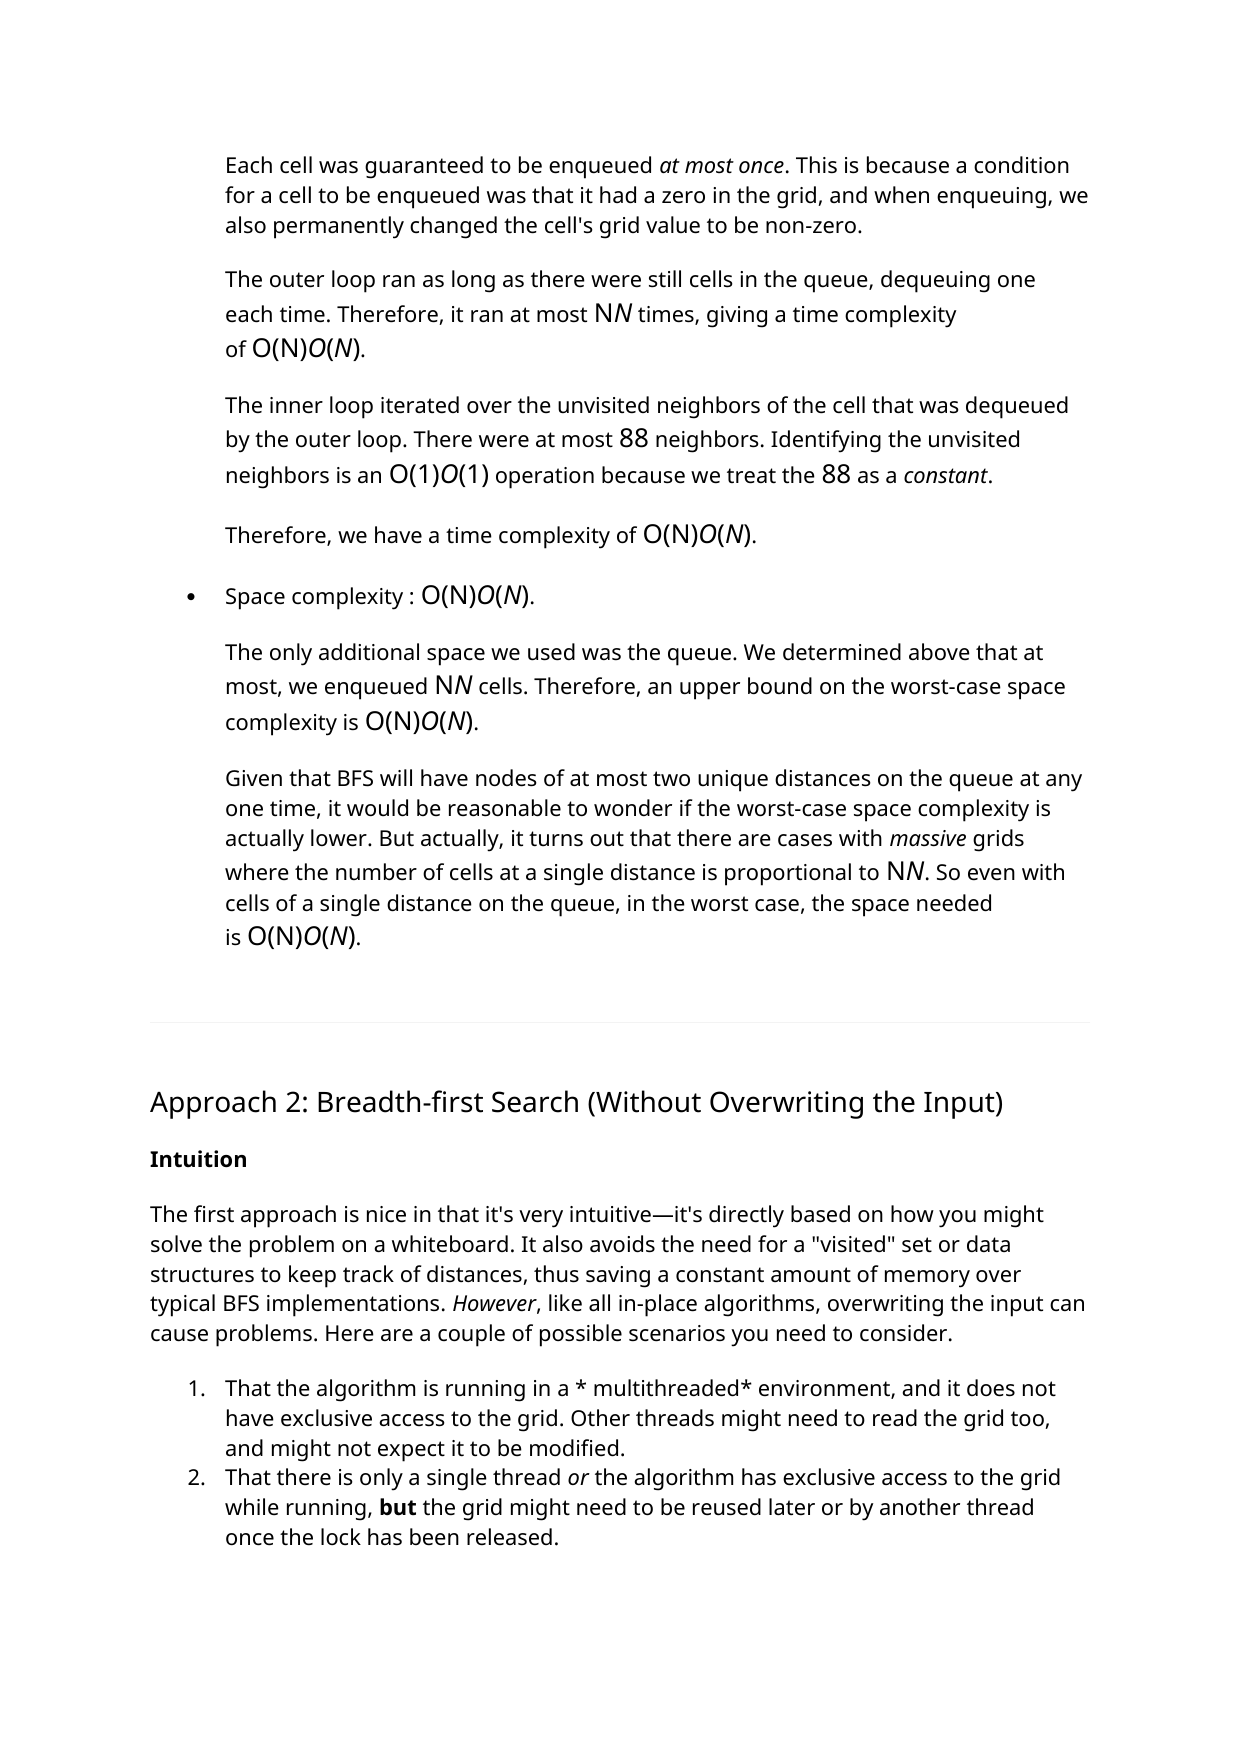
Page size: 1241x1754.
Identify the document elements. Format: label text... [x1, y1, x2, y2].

text The first approach is nice in that it's very intuitive—it's directly based on how you might solve the problem on a whiteboard. It also avoids the need for a "visited" set or data structures to keep track of distances, thus saving a constant amount of memory over typical BFS implementations. However, like all in-place algorithms, overwriting the input can cause problems. Here are a couple of possible scenarios you need to consider. [150, 1199, 1090, 1348]
text The inner loop iterated over the unvisited neighbors of the cell that was dequeued by the outer loop. There were at most 88 neighbors. Identifying the unvisited neighbors is an O(1)O(1) operation because we treat the 88 as a constant. [225, 390, 1090, 491]
text The only additional space we used was the queue. We determined above that at most, we enqueued NN cells. Therefore, an upper bound on the worst-case space complexity is O(N)O(N). [225, 637, 1090, 738]
list That the algorithm is running in a * multithreaded* environment, and it does not have exclusive access to the grid. Other threads might need to read the grid too, and might not expect it to be modified. [187, 1373, 1090, 1462]
text The outer loop ran as long as there were still cells in the queue, dequeuing one each time. Therefore, it ran at most NN times, giving a time complexity of O(N)O(N). [225, 264, 1090, 365]
text Therefore, we have a time complexity of O(N)O(N). [225, 516, 1090, 552]
text Given that BFS will have nodes of at most two unique distances on the queue at any one time, it would be reasonable to wonder if the worst-case space complexity is actually lower. But actually, it turns out that there are cases with massive grids where the number of cells at a single distance is proportional to NN. So even with cells of a single distance on the queue, in the worst case, the space needed is O(N)O(N). [225, 763, 1090, 953]
list That there is only a single thread or the algorithm has exclusive access to the grid while running, but the grid might need to be reused later or by another thread once the lock has been released. [187, 1462, 1090, 1552]
text Intuition [150, 1144, 1090, 1174]
subtitle Approach 2: Breadth-first Search (Without Overwriting the Input) [150, 1082, 1090, 1121]
text Each cell was guaranteed to be enqueued at most once. This is because a condition for a cell to be enqueued was that it had a zero in the grid, and when enqueuing, we also permanently changed the cell's grid value to be non-zero. [225, 150, 1090, 239]
list Space complexity : O(N)O(N). [187, 577, 1090, 612]
